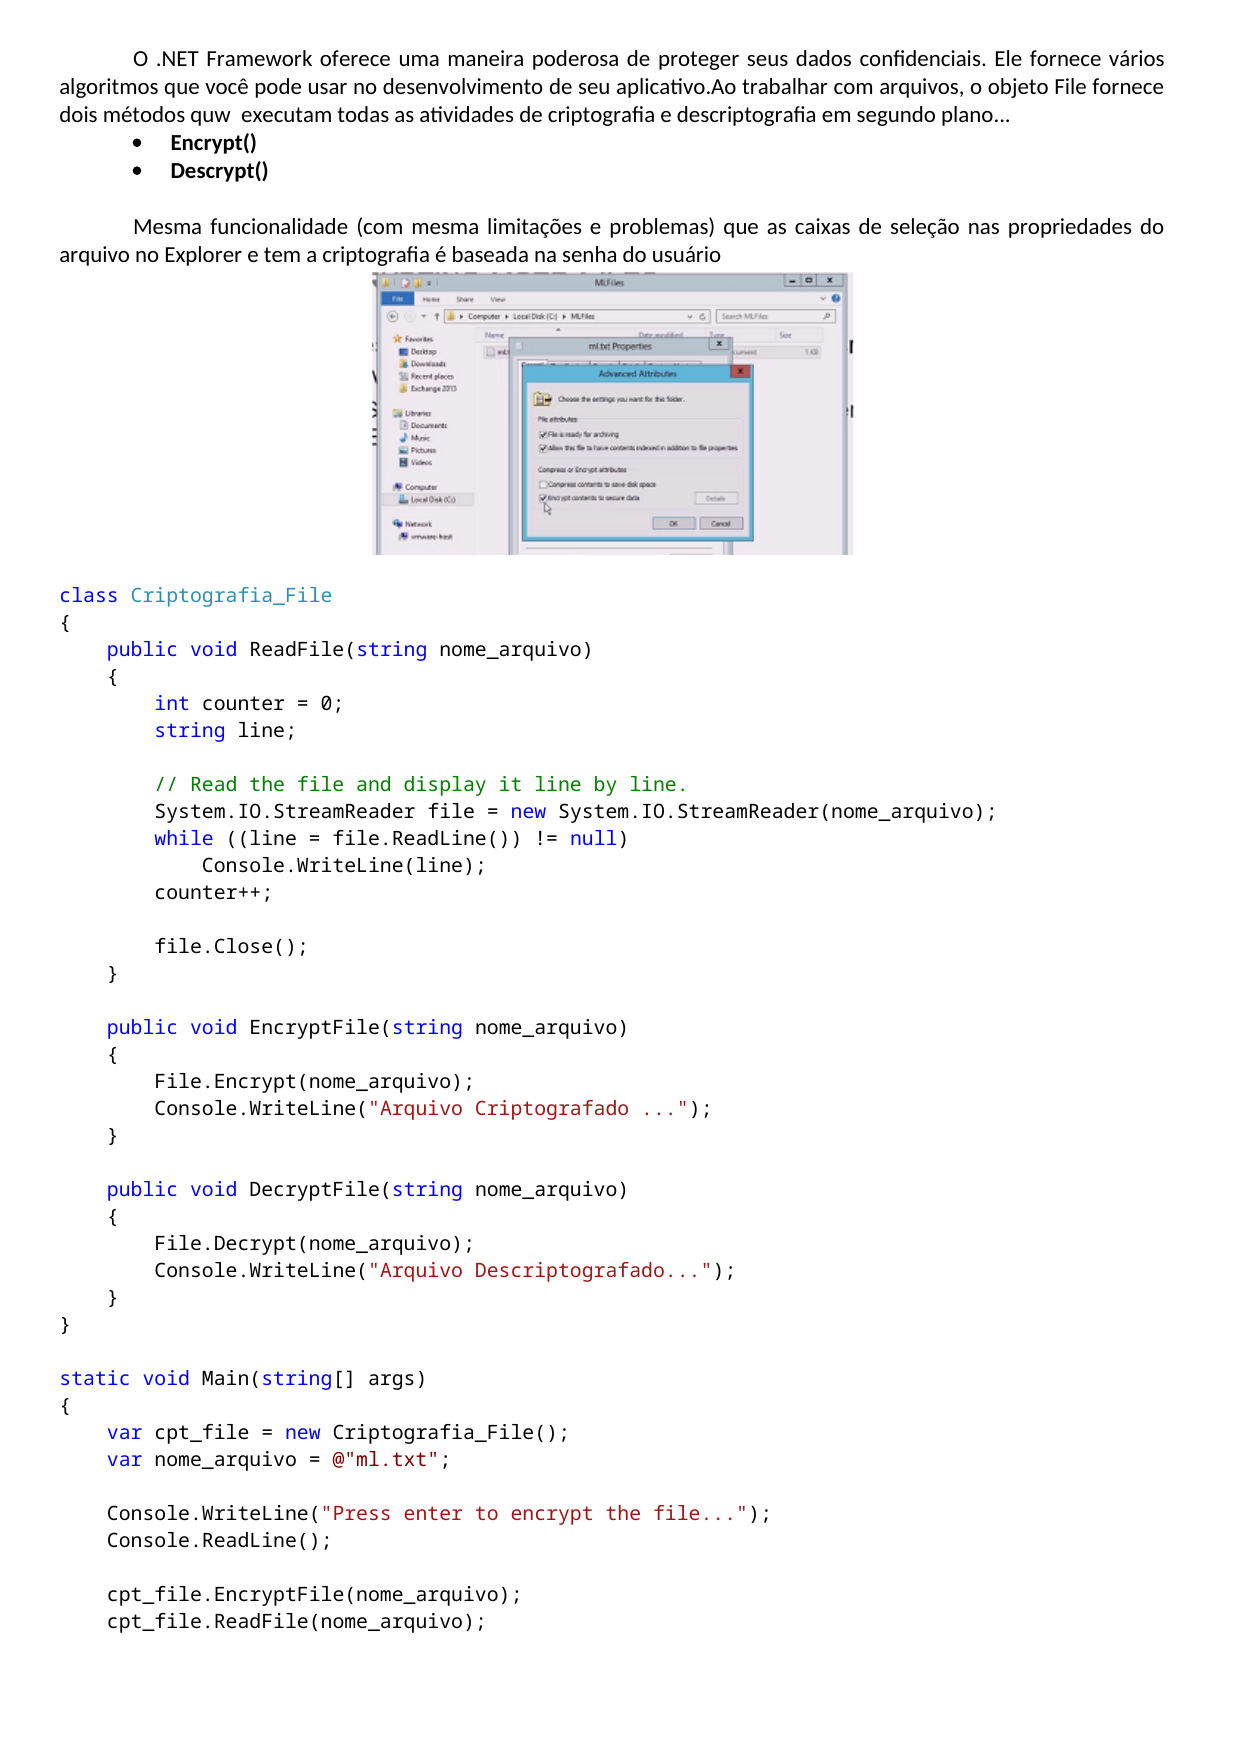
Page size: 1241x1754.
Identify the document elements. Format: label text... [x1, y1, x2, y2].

list Encrypt() [133, 128, 1167, 156]
list Descrypt() [133, 156, 1167, 184]
text { [59, 1202, 1167, 1229]
text O .NET Framework oferece uma maneira poderosa de proteger seus dados confidenciais. Ele fornece vários algoritmos que você pode usar no desenvolvimento de seu aplicativo.Ao trabalhar com arquivos, o objeto File fornece dois métodos quw executam todas as atividades de criptografia e descriptografia em segundo plano... [59, 44, 1167, 128]
text Console.WriteLine(line); [59, 851, 1167, 878]
text public void ReadFile(string nome_arquivo) [59, 636, 1167, 663]
text Console.ReadLine(); [59, 1526, 1167, 1553]
text static void Main(string[] args) [59, 1364, 1167, 1391]
text File.Decrypt(nome_arquivo); [59, 1229, 1167, 1256]
text cpt_file.ReadFile(nome_arquivo); [59, 1607, 1167, 1634]
text cpt_file.EncryptFile(nome_arquivo); [59, 1580, 1167, 1607]
text } [59, 1121, 1167, 1148]
text public void DecryptFile(string nome_arquivo) [59, 1175, 1167, 1202]
text int counter = 0; [59, 689, 1167, 717]
text Console.WriteLine("Press enter to encrypt the file..."); [59, 1499, 1167, 1526]
text } [59, 1283, 1167, 1310]
text string line; [59, 717, 1167, 743]
text file.Close(); [59, 932, 1167, 959]
text var cpt_file = new Criptografia_File(); [59, 1418, 1167, 1445]
text public void EncryptFile(string nome_arquivo) [59, 1013, 1167, 1040]
text // Read the file and display it line by line. [59, 771, 1167, 797]
text { [59, 609, 1167, 636]
text System.IO.StreamReader file = new System.IO.StreamReader(nome_arquivo); [59, 797, 1167, 824]
picture [372, 268, 854, 555]
text } [59, 1310, 1167, 1337]
text } [59, 959, 1167, 986]
text Mesma funcionalidade (com mesma limitações e problemas) que as caixas de seleção nas propriedades do arquivo no Explorer e tem a criptografia é baseada na senha do usuário [59, 212, 1167, 268]
text class Criptografia_File [59, 582, 1167, 609]
text Console.WriteLine("Arquivo Criptografado ..."); [59, 1094, 1167, 1121]
text { [59, 663, 1167, 689]
text while ((line = file.ReadLine()) != null) [59, 824, 1167, 851]
text Console.WriteLine("Arquivo Descriptografado..."); [59, 1256, 1167, 1283]
text counter++; [59, 878, 1167, 905]
text File.Encrypt(nome_arquivo); [59, 1067, 1167, 1094]
text var nome_arquivo = @"ml.txt"; [59, 1445, 1167, 1472]
text { [59, 1391, 1167, 1418]
text { [59, 1040, 1167, 1067]
